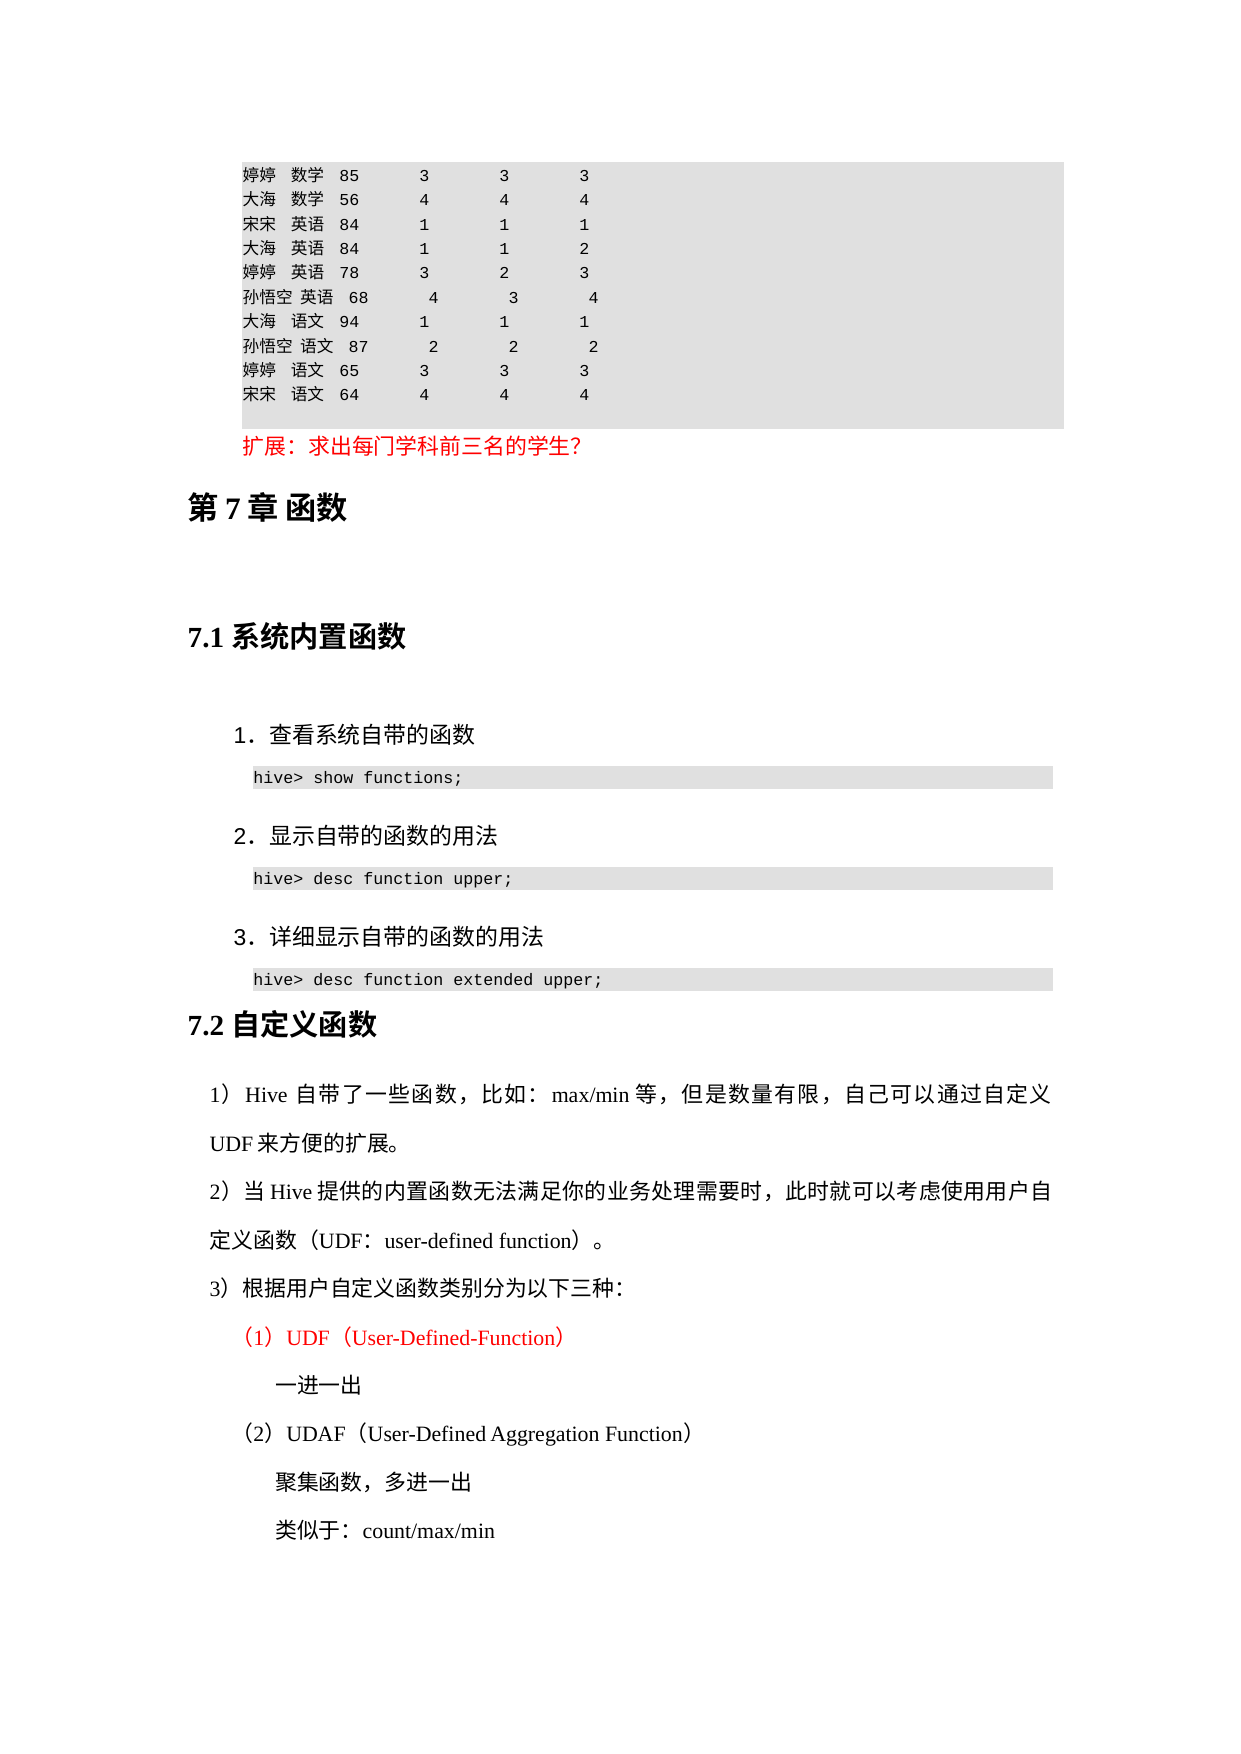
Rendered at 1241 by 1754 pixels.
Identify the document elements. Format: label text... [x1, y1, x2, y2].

text 1．查看系统自带的函数 [187, 701, 1053, 766]
text 2．显示自带的函数的用法 [187, 802, 1053, 867]
text 一进一出 [209, 1367, 1053, 1400]
text 2）当Hive提供的内置函数无法满足你的业务处理需要时，此时就可以考虑使用用户自定义函数（UDF：user-defined function）。 [209, 1174, 1053, 1255]
text （1）UDF（User-Defined-Function） [209, 1319, 1053, 1352]
subtitle 第7章 函数 [187, 474, 1053, 539]
text 3）根据用户自定义函数类别分为以下三种： [209, 1271, 1053, 1303]
text 聚集函数，多进一出 [209, 1464, 1053, 1497]
text hive> desc function extended upper; [253, 968, 1053, 991]
subtitle 7.2 自定义函数 [187, 991, 1053, 1056]
text 类似于：count/max/min [209, 1512, 1053, 1545]
text （2）UDAF（User-Defined Aggregation Function） [209, 1416, 1053, 1448]
text hive> desc function upper; [253, 867, 1053, 890]
subtitle 7.1 系统内置函数 [187, 602, 1053, 667]
text 3．详细显示自带的函数的用法 [187, 903, 1053, 968]
text hive> show functions; [253, 766, 1053, 789]
text 1）Hive 自带了一些函数，比如：max/min等，但是数量有限，自己可以通过自定义UDF来方便的扩展。 [209, 1077, 1053, 1158]
